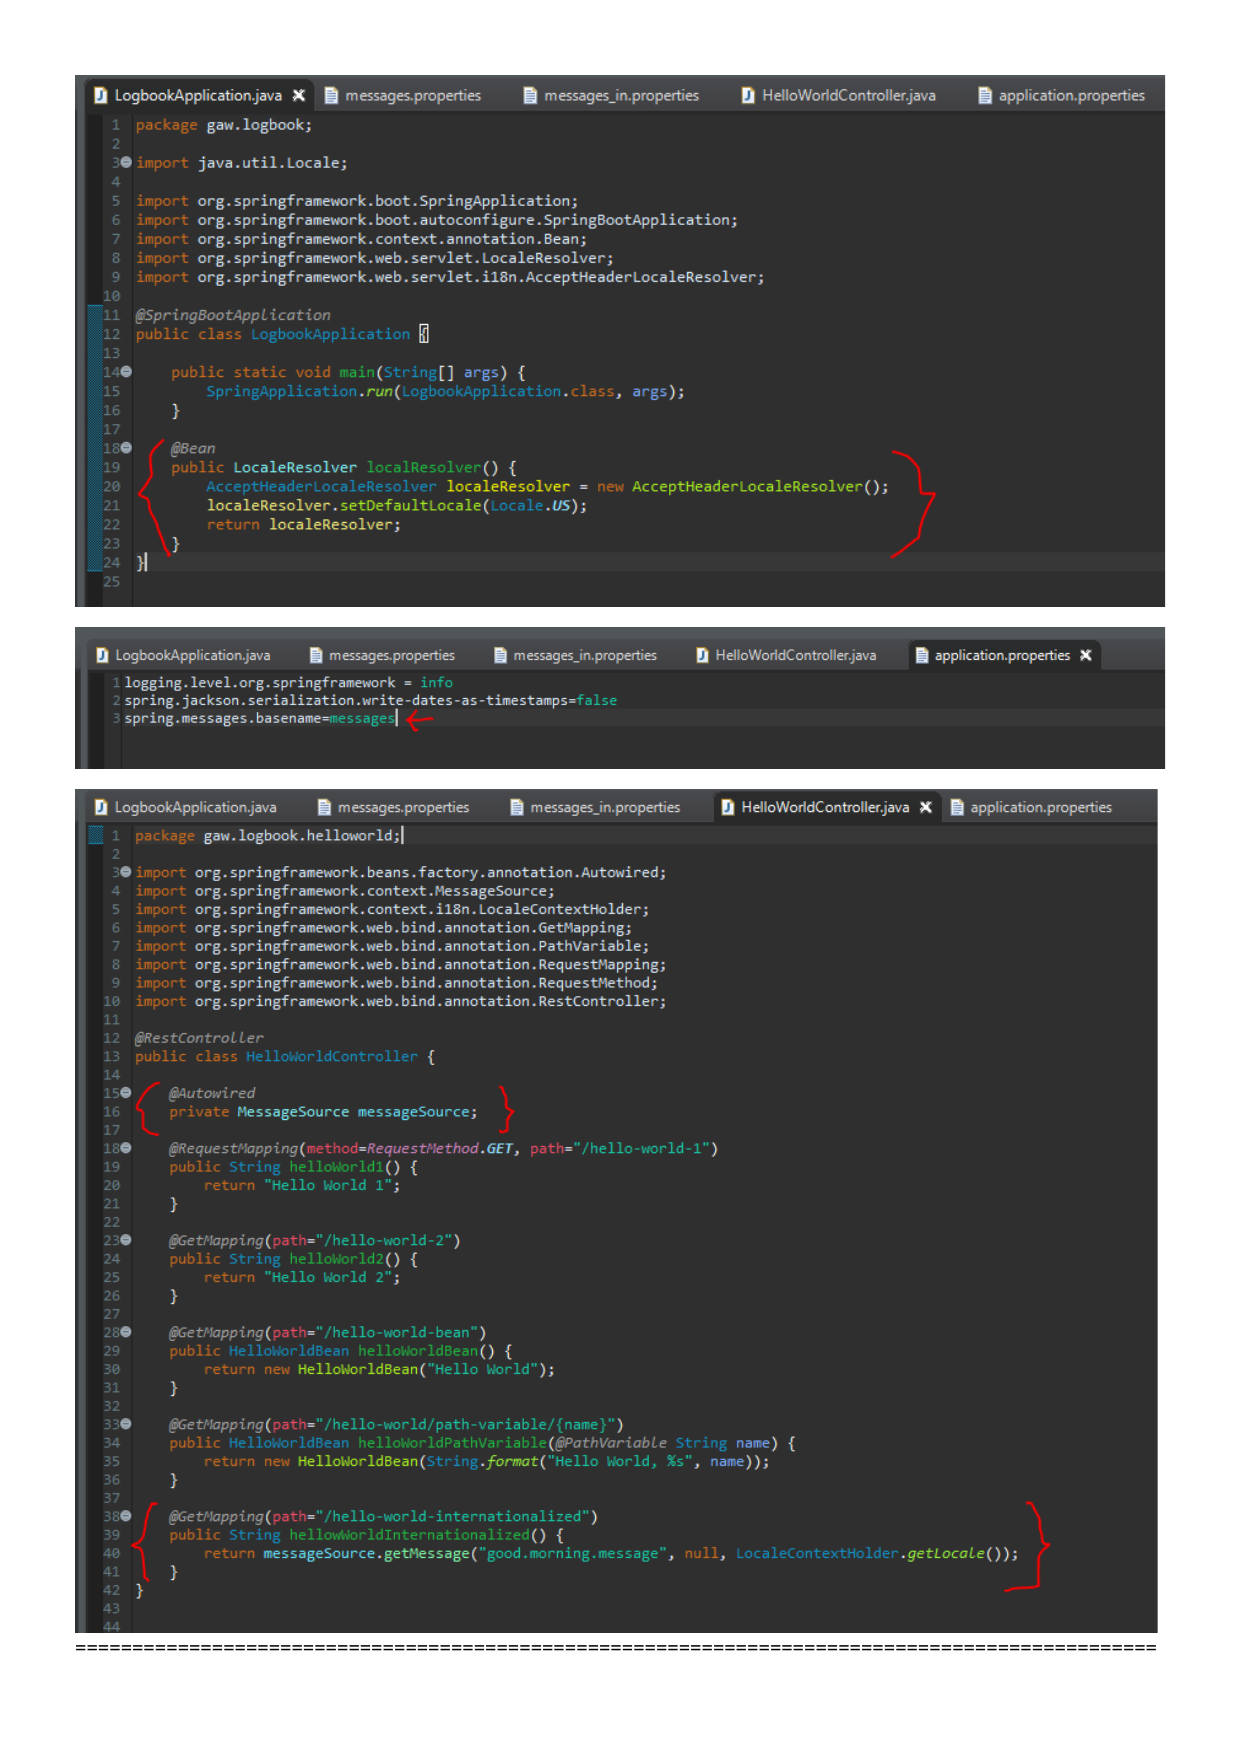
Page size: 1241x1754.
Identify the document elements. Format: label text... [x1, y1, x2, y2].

picture [75, 75, 1166, 607]
picture [75, 627, 1166, 769]
picture [75, 789, 1158, 1633]
